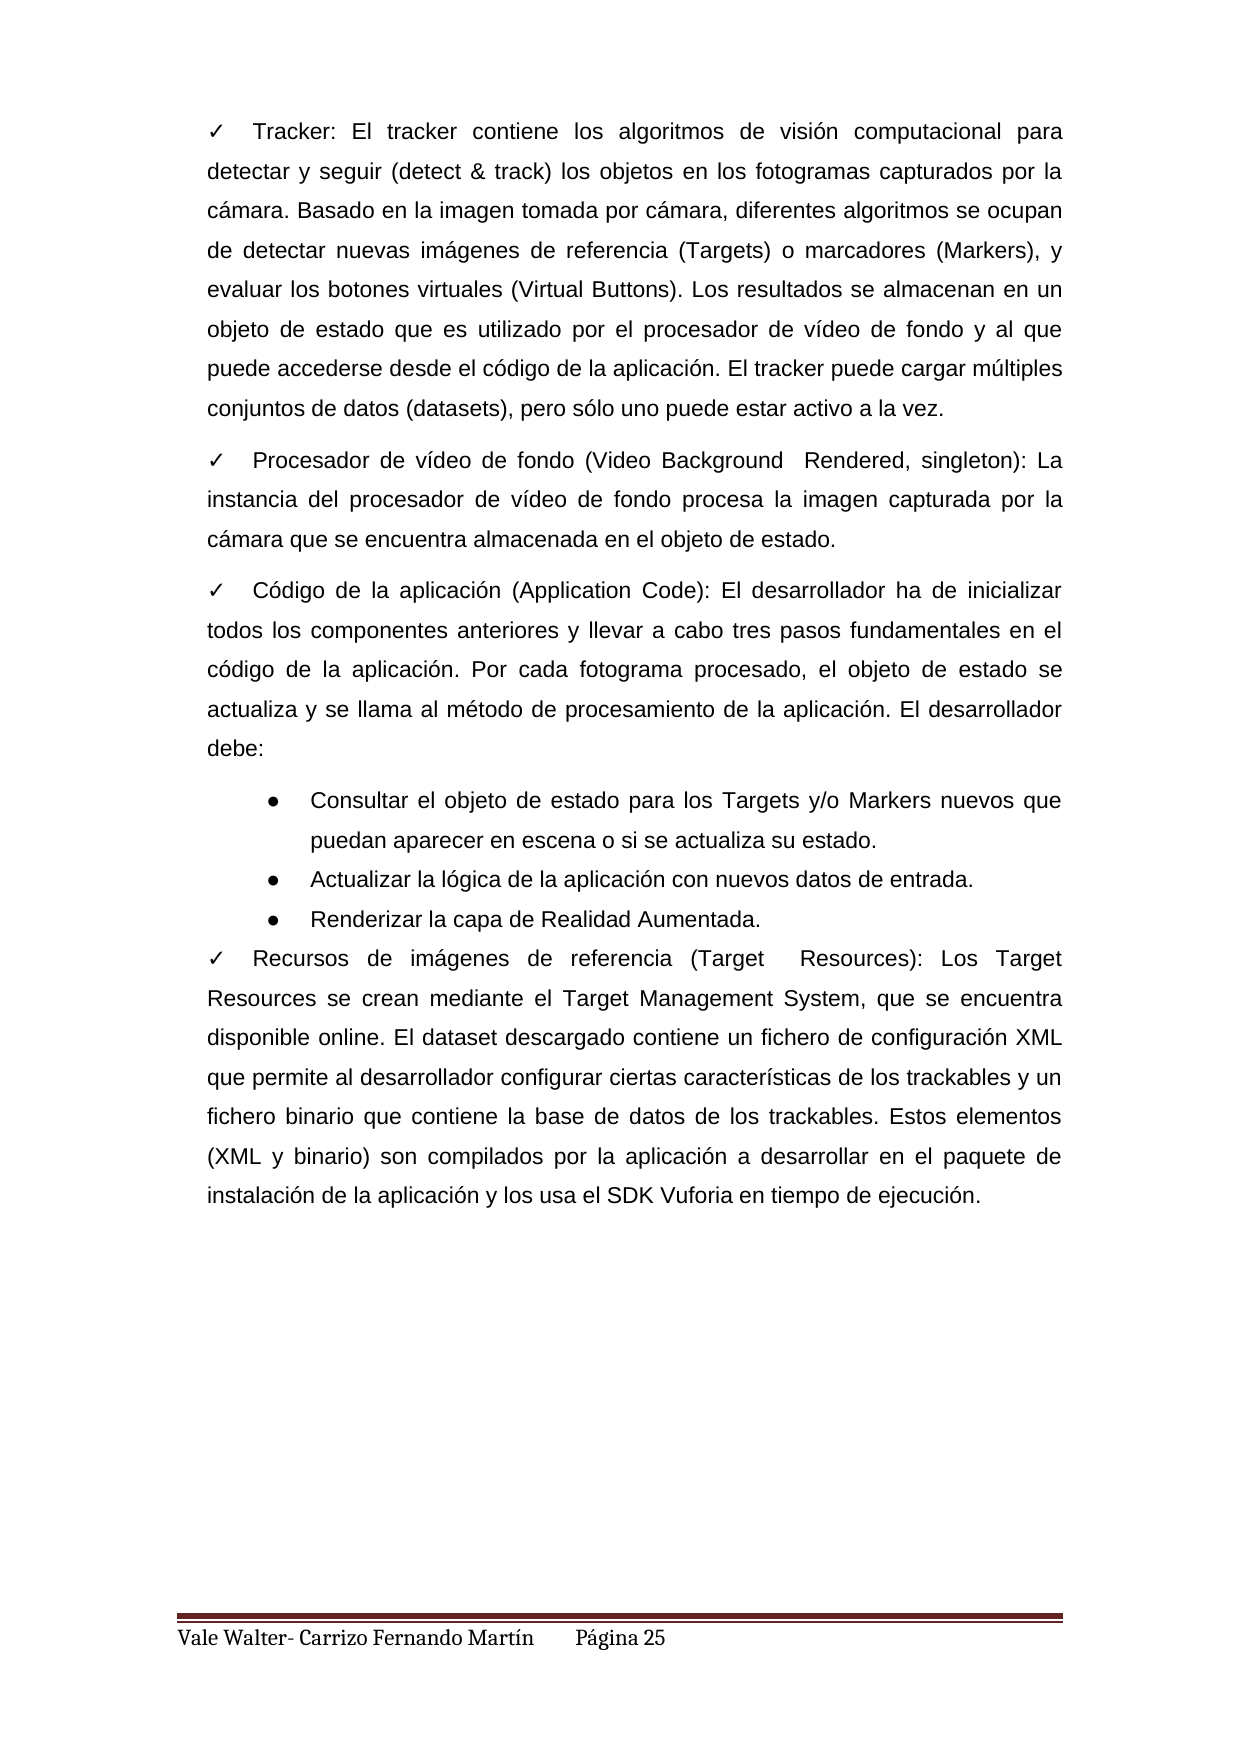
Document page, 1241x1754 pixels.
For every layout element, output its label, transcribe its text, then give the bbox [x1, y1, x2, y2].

list Consultar el objeto de estado para los Targets y/o Markers nuevos que puedan aparecer en escena o si se actualiza su estado. [266, 787, 1063, 853]
list Procesador de vídeo de fondo (Video Background Rendered, singleton): La instancia del procesador de vídeo de fondo procesa la imagen capturada por la cámara que se encuentra almacenada en el objeto de estado. [207, 447, 1063, 552]
list Recursos de imágenes de referencia (Target Resources): Los Target Resources se crean mediante el Target Management System, que se encuentra disponible online. El dataset descargado contiene un fichero de configuración XML que permite al desarrollador configurar ciertas características de los trackables y un fichero binario que contiene la base de datos de los trackables. Estos elementos (XML y binario) son compilados por la aplicación a desarrollar en el paquete de instalación de la aplicación y los usa el SDK Vuforia en tiempo de ejecución. [207, 945, 1063, 1208]
list Código de la aplicación (Application Code): El desarrollador ha de inicializar todos los componentes anteriores y llevar a cabo tres pasos fundamentales en el código de la aplicación. Por cada fotograma procesado, el objeto de estado se actualiza y se llama al método de procesamiento de la aplicación. El desarrollador debe: [207, 577, 1063, 762]
list Tracker: El tracker contiene los algoritmos de visión computacional para detectar y seguir (detect & track) los objetos en los fotogramas capturados por la cámara. Basado en la imagen tomada por cámara, diferentes algoritmos se ocupan de detectar nuevas imágenes de referencia (Targets) o marcadores (Markers), y evaluar los botones virtuales (Virtual Buttons). Los resultados se almacenan en un objeto de estado que es utilizado por el procesador de vídeo de fondo y al que puede accederse desde el código de la aplicación. El tracker puede cargar múltiples conjuntos de datos (datasets), pero sólo uno puede estar activo a la vez. [207, 118, 1063, 421]
list Renderizar la capa de Realidad Aumentada. [266, 906, 1063, 932]
list Actualizar la lógica de la aplicación con nuevos datos de entrada. [266, 866, 1063, 893]
